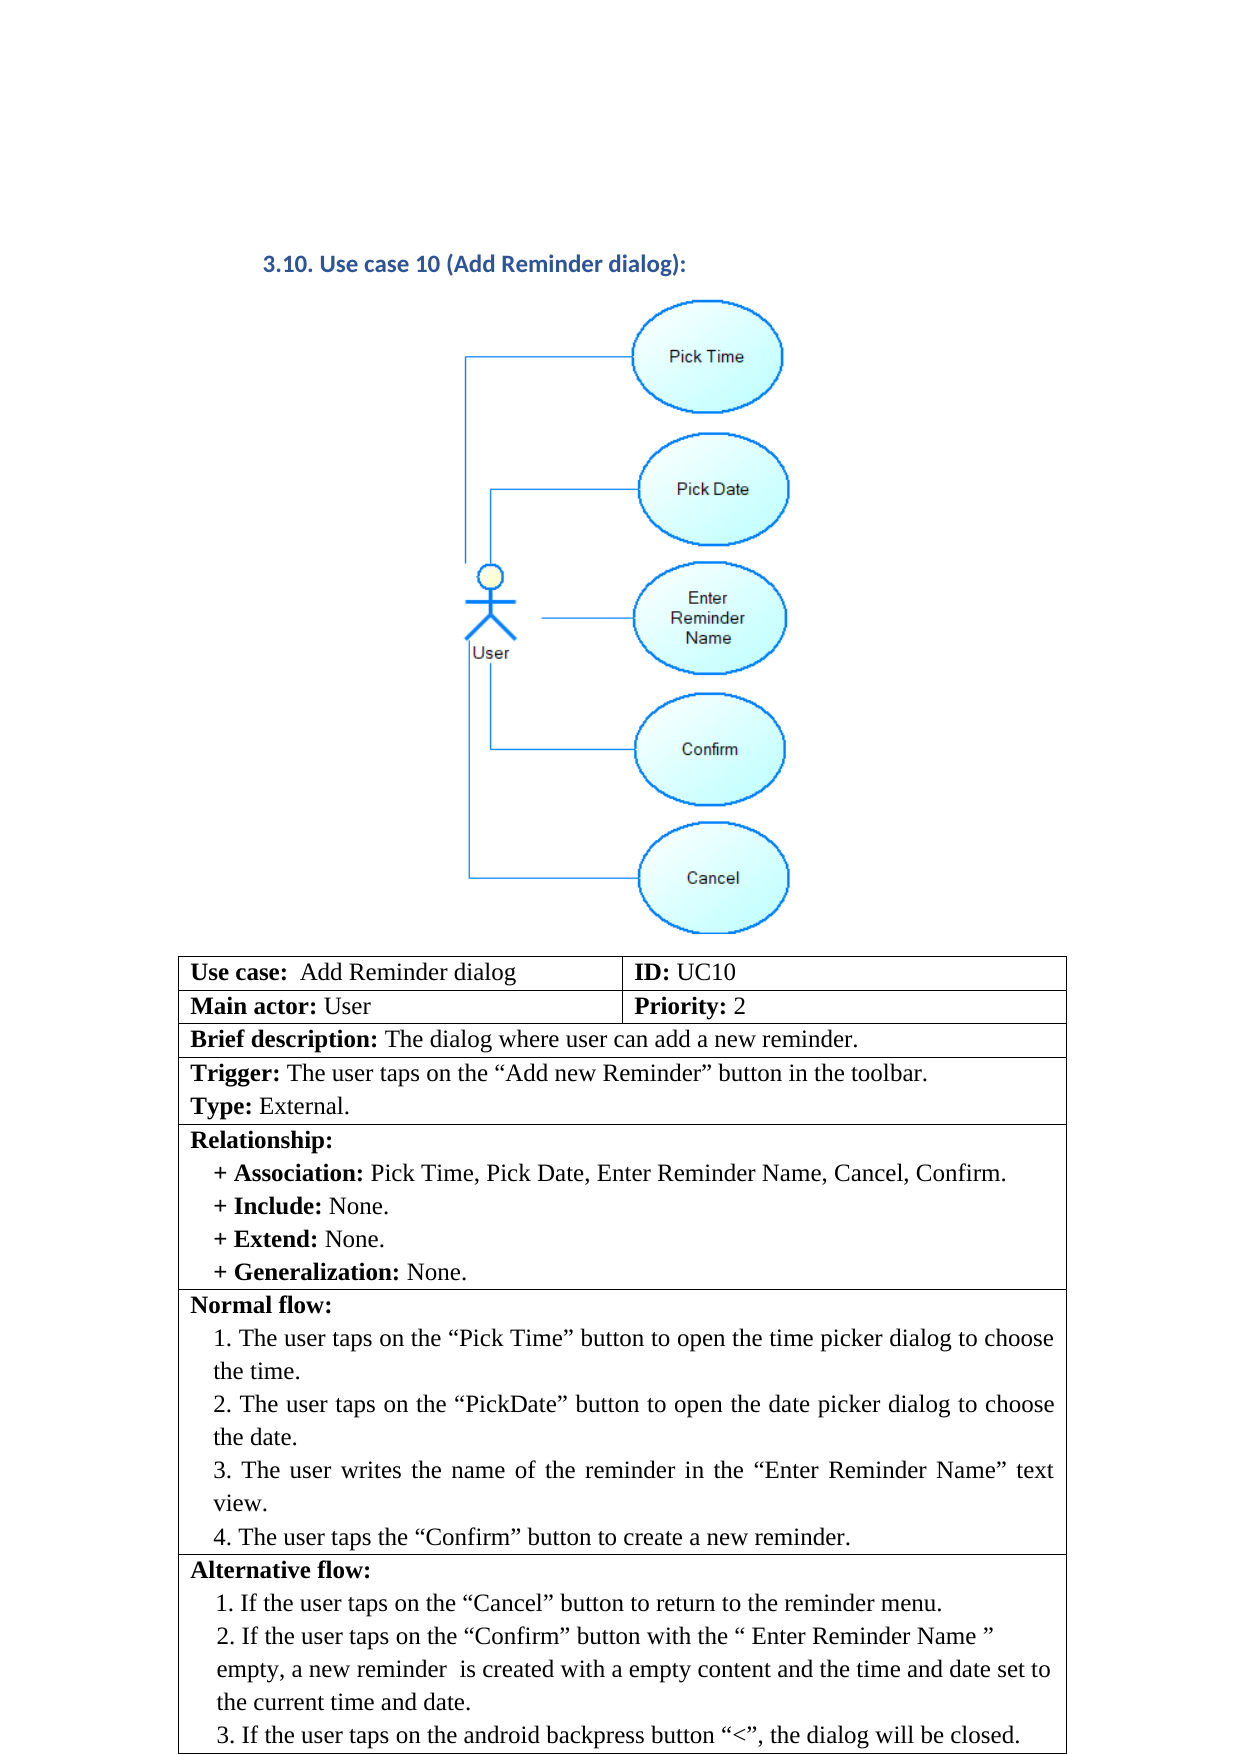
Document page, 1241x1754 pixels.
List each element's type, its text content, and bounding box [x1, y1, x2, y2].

table_cell Relationship: + Association: Pick Time, Pick Date, Enter Reminder Name, Cancel, Confirm. + Include: None. + Extend: None. + Generalization: None. [179, 1125, 1066, 1289]
table_cell Normal flow: 1. The user taps on the “Pick Time” button to open the time picker dialog to choose the time. 2. The user taps on the “PickDate” button to open the date picker dialog to choose the date. 3. The user writes the name of the reminder in the “Enter Reminder Name” text view. 4. The user taps the “Confirm” button to create a new reminder. [179, 1290, 1066, 1554]
table_cell Trigger: The user taps on the “Add new Reminder” button in the toolbar. Type: External. [179, 1058, 1066, 1124]
table_cell Brief description: The dialog where user can add a new reminder. [179, 1024, 1066, 1057]
table_header Use case: Add Reminder dialog [179, 957, 622, 990]
subtitle 3.10. Use case 10 (Add Reminder dialog): [262, 248, 1090, 278]
table_cell Priority: 2 [623, 991, 1066, 1023]
table_cell Alternative flow: 1. If the user taps on the “Cancel” button to return to the reminder menu. 2. If the user taps on the “Confirm” button with the “ Enter Reminder Name ” empty, a new reminder is created with a empty content and the time and date set to the current time and date. 3. If the user taps on the android backpress button “<”, the dialog will be closed. [179, 1555, 1066, 1753]
picture [455, 295, 791, 934]
table_cell Main actor: User [179, 991, 622, 1023]
table_header ID: UC10 [623, 957, 1066, 990]
